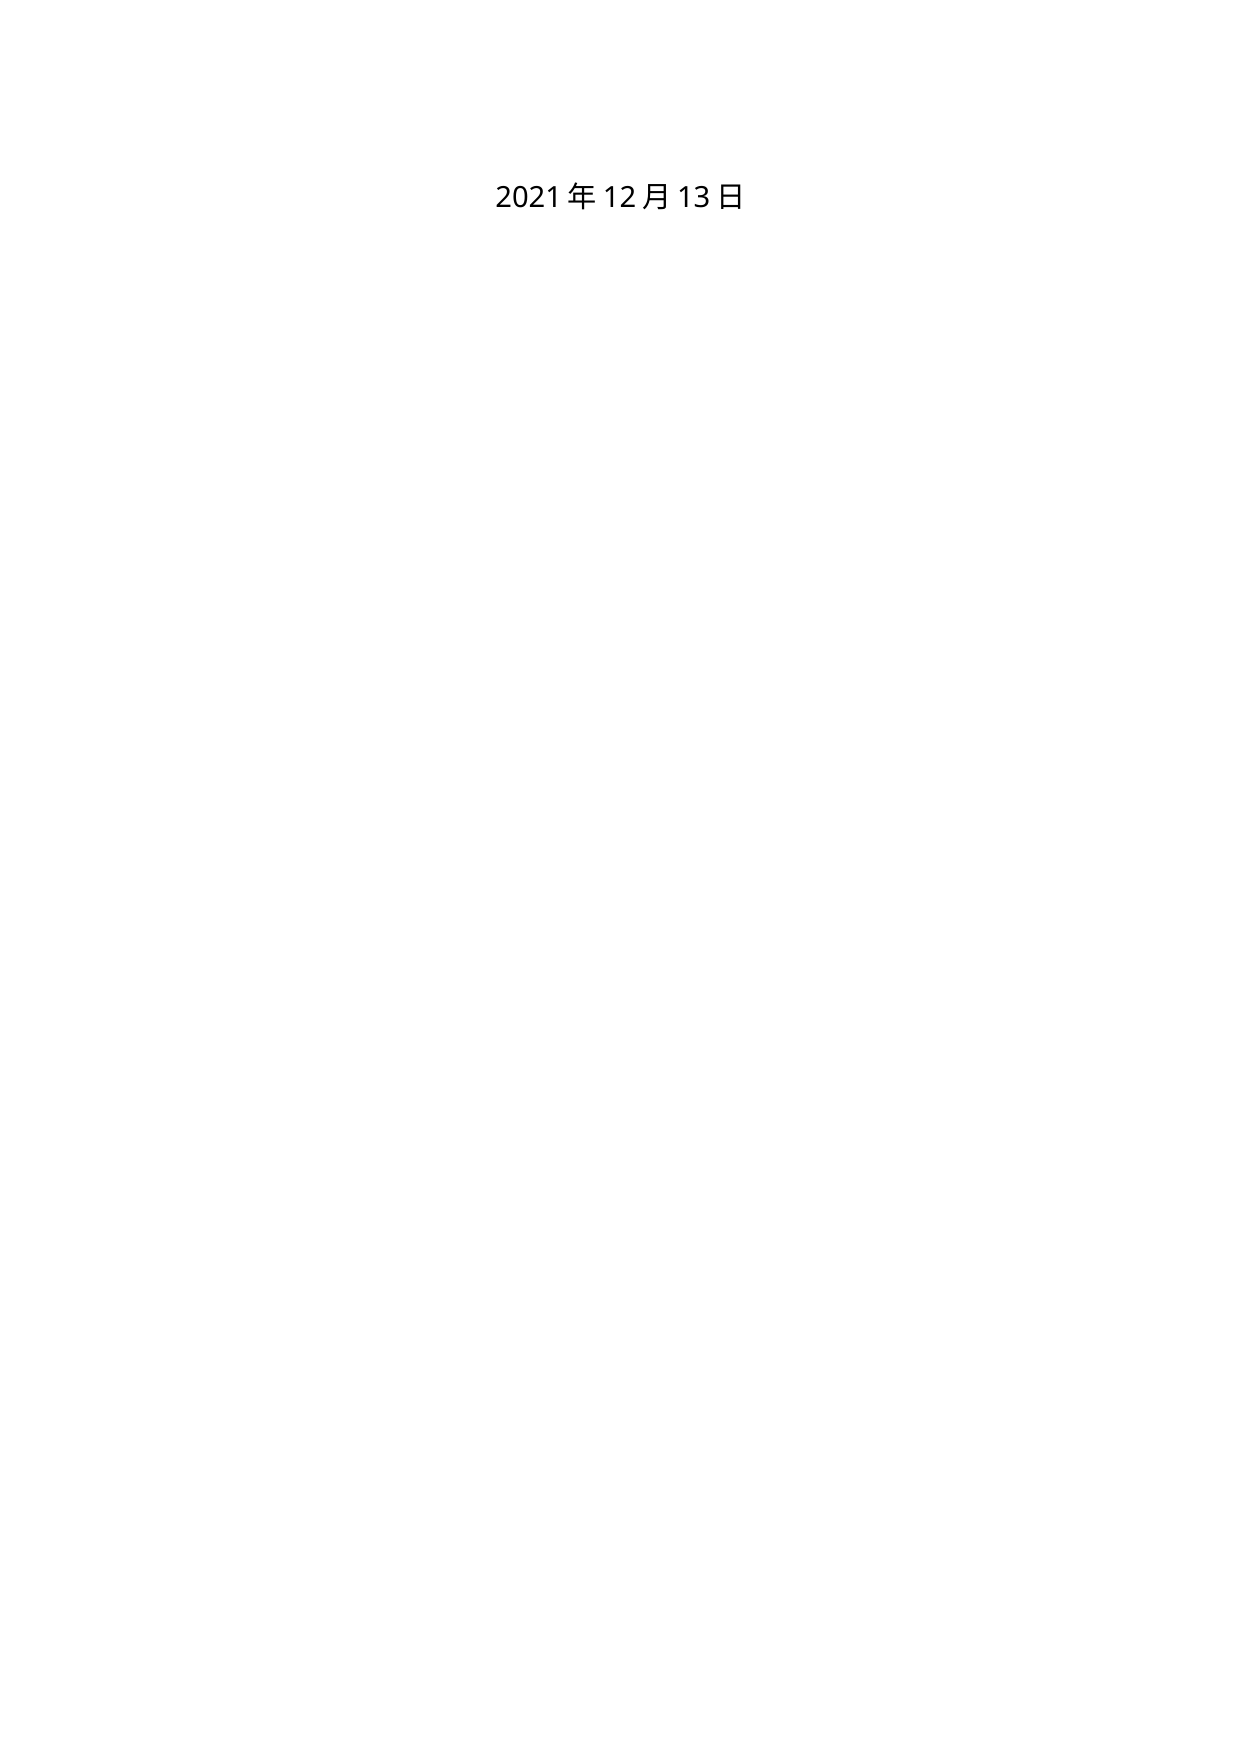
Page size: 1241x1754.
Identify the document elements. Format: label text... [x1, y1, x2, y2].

text 2021年12月13日 [187, 162, 1053, 227]
